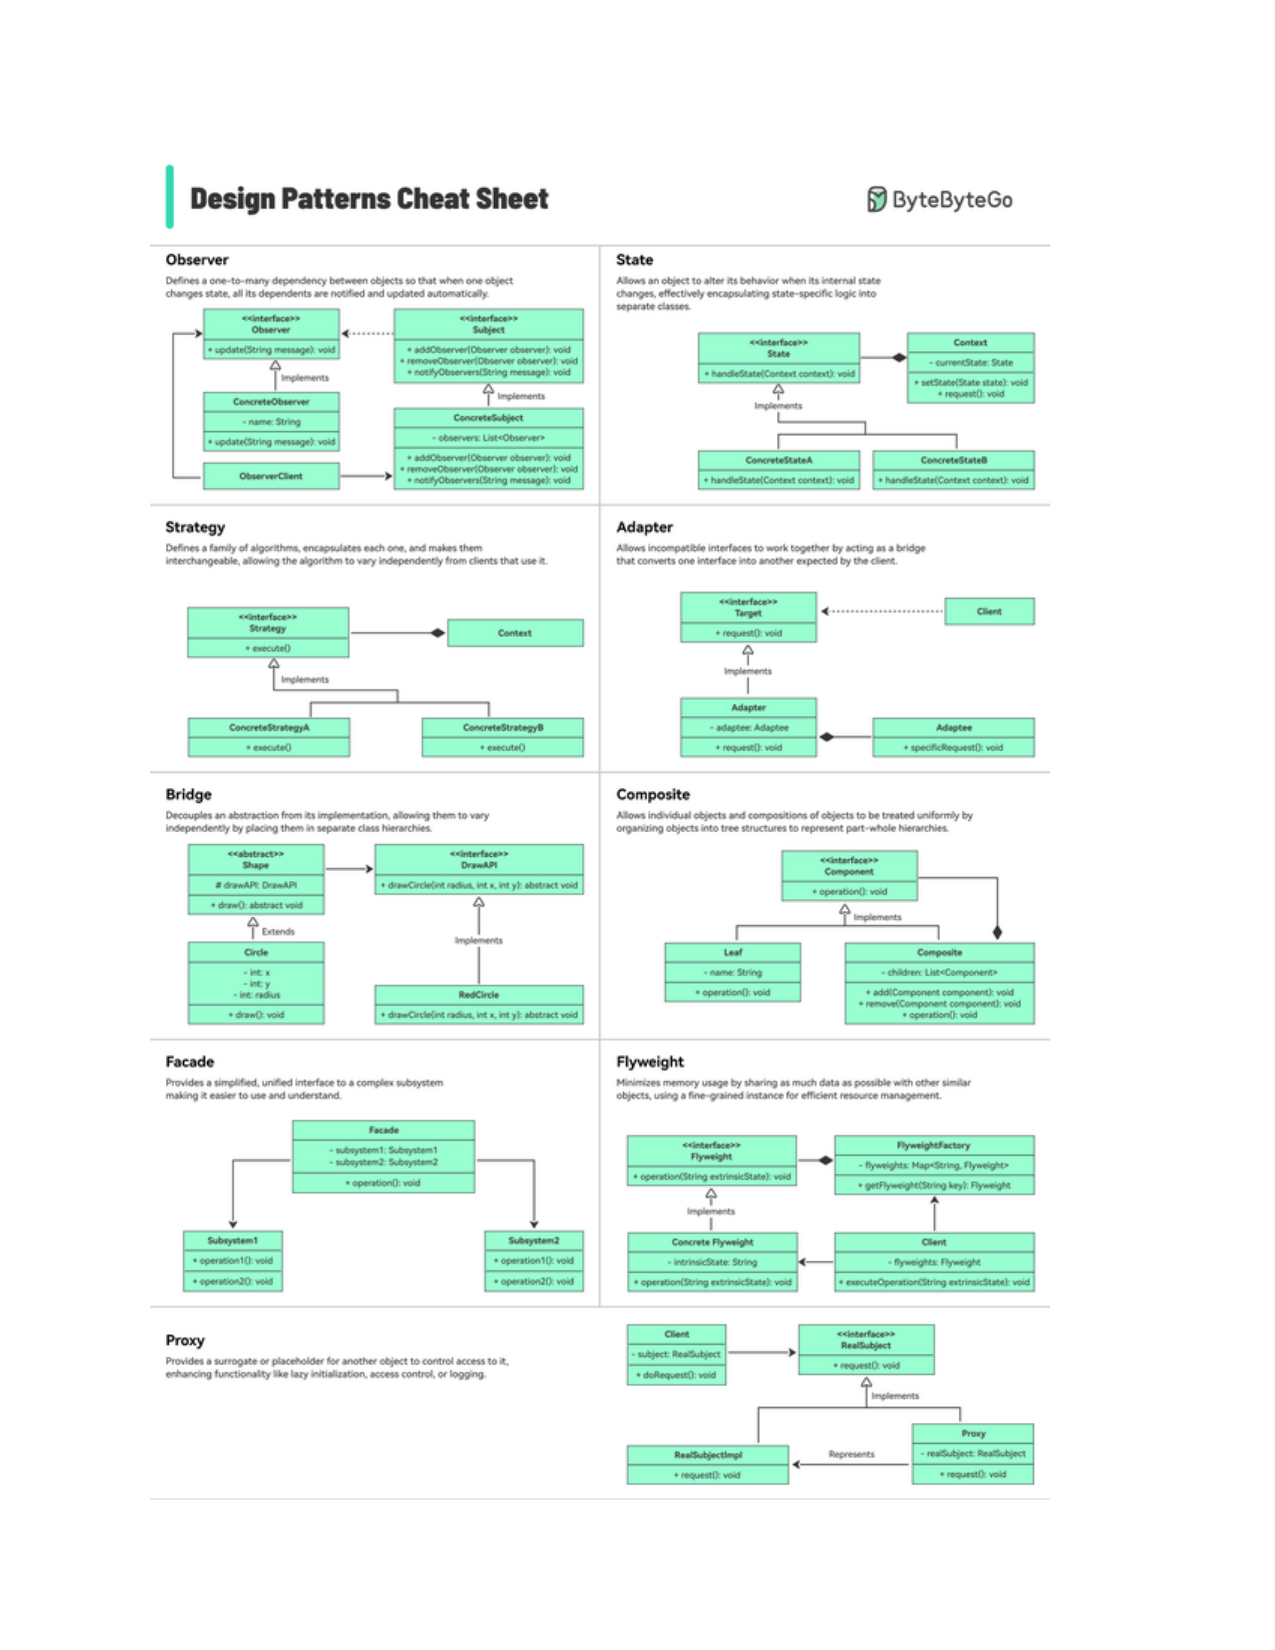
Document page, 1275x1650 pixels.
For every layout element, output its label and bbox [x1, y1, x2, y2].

picture [150, 150, 1050, 1500]
